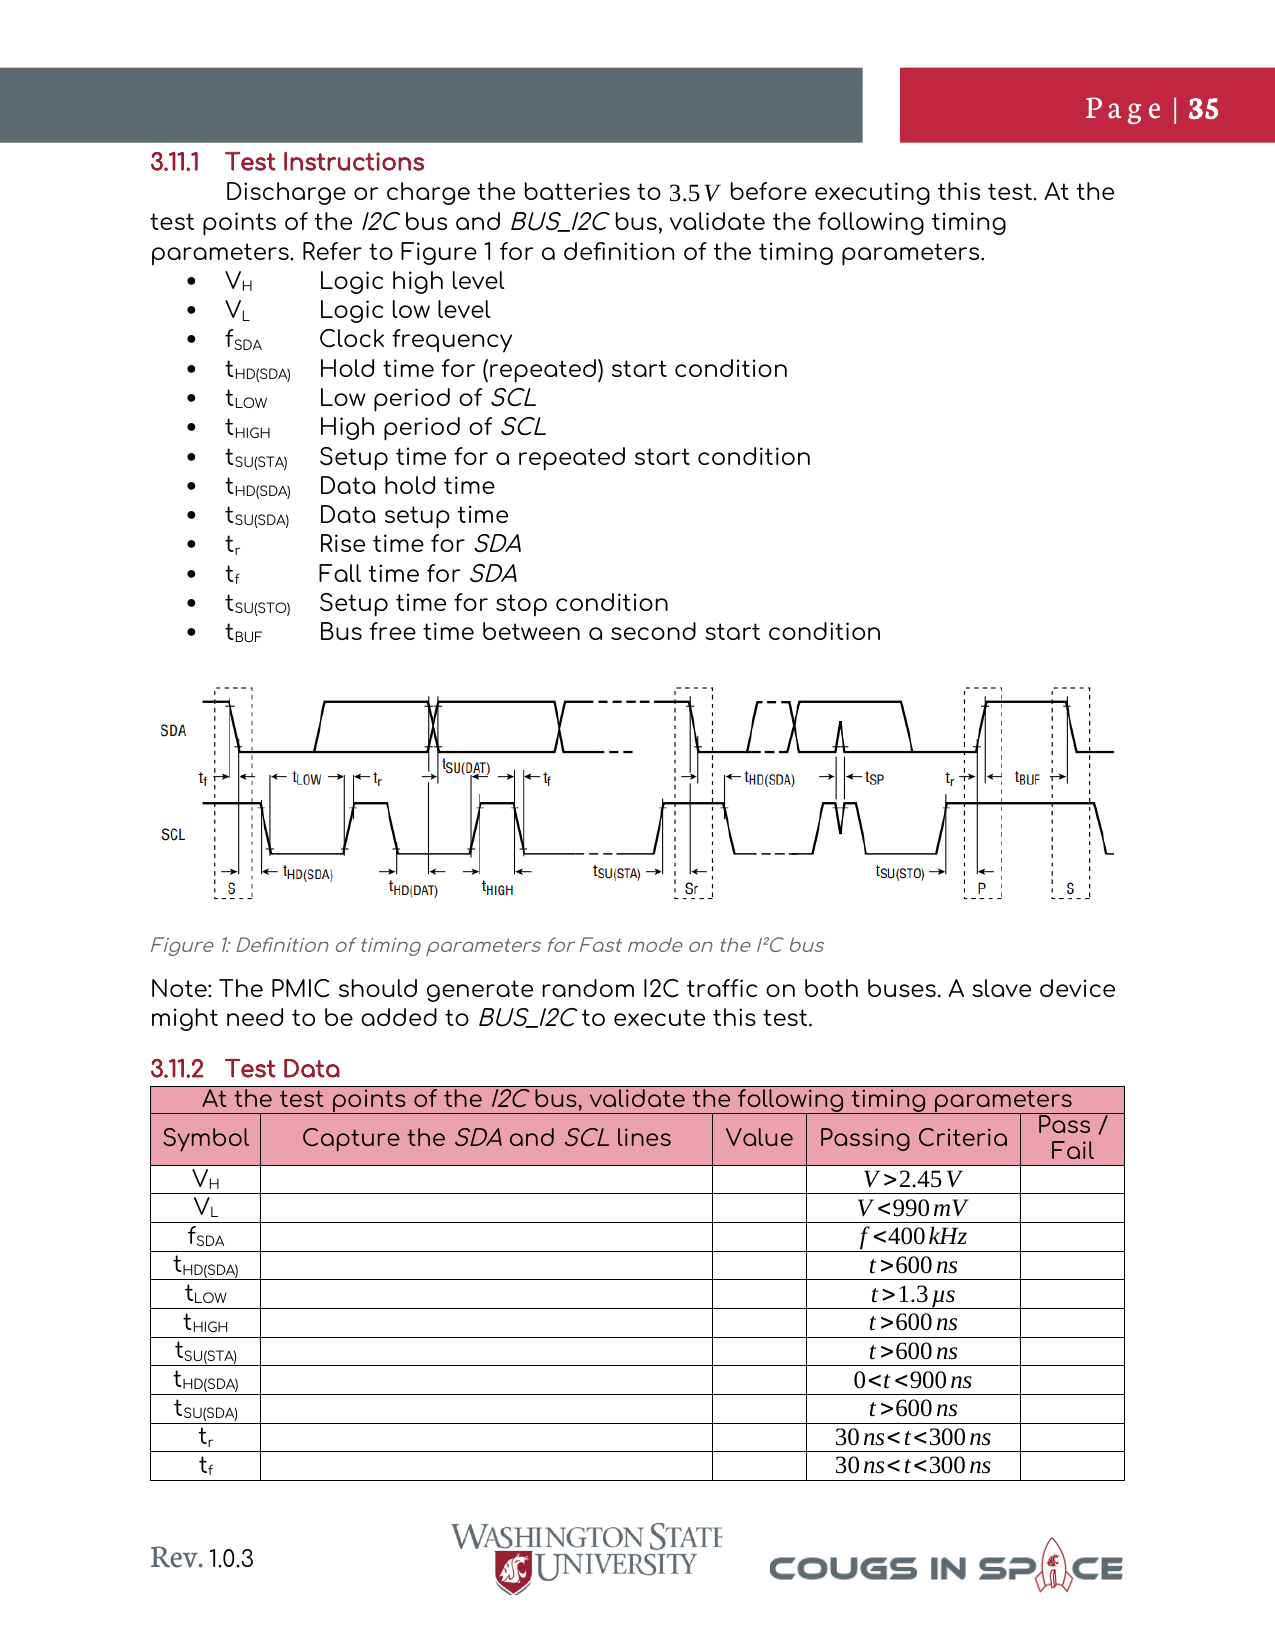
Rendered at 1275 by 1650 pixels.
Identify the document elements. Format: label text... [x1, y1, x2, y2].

table_cell tHD(SDA) [151, 1252, 260, 1279]
table_cell [1021, 1452, 1124, 1480]
text Discharge or charge the batteries to before executing this test. At the test points of the I2C bus and BUS_I2C bus, validate the following timing parameters. Refer to Figure 1 for a definition of the timing parameters. [150, 179, 1125, 265]
table_cell VL [151, 1194, 260, 1222]
table_cell Pass / Fail [1021, 1114, 1124, 1165]
table_cell [713, 1309, 806, 1337]
table_cell [1021, 1338, 1124, 1365]
subtitle Test Data [150, 1057, 1125, 1082]
picture [150, 670, 1125, 911]
table_cell [1021, 1166, 1124, 1193]
table_cell tf [151, 1452, 260, 1480]
list tBUF Bus free time between a second start condition [187, 620, 1125, 646]
table_header At the test points of the I2C bus, validate the following timing parameters [151, 1087, 1124, 1113]
table_cell [261, 1252, 712, 1279]
table_cell Passing Criteria [807, 1114, 1020, 1165]
table_cell [1021, 1366, 1124, 1394]
table_cell [713, 1395, 806, 1422]
table_cell fSDA [151, 1223, 260, 1251]
table_cell [261, 1194, 712, 1222]
table_cell [807, 1309, 1020, 1337]
list tLOW Low period of SCL [187, 386, 1125, 412]
text Note: The PMIC should generate random I2C traffic on both buses. A slave device might need to be added to BUS_I2C to execute this test. [150, 977, 1125, 1032]
list tHD(SDA) Data hold time [187, 474, 1125, 499]
table_cell [713, 1424, 806, 1451]
text Figure 1: Definition of timing parameters for Fast mode on the I²C bus [150, 936, 1125, 957]
list tSU(SDA) Data setup time [187, 503, 1125, 529]
subtitle Test Instructions [150, 150, 1125, 176]
list fSDA Clock frequency [187, 328, 1125, 353]
table_cell [807, 1194, 1020, 1222]
table_cell Value [713, 1114, 806, 1165]
table_cell [1021, 1395, 1124, 1422]
list VL Logic low level [187, 298, 1125, 324]
table_cell [807, 1166, 1020, 1193]
table_cell [1021, 1424, 1124, 1451]
table_cell tr [151, 1424, 260, 1451]
table_cell [713, 1252, 806, 1279]
table_cell [713, 1452, 806, 1480]
table_cell [1021, 1194, 1124, 1222]
table_cell tHIGH [151, 1309, 260, 1337]
table_cell [807, 1280, 1020, 1308]
table_cell [807, 1395, 1020, 1422]
table_cell VH [151, 1166, 260, 1193]
table_cell [261, 1424, 712, 1451]
table_cell Symbol [151, 1114, 260, 1165]
table_cell [807, 1452, 1020, 1480]
table_cell [713, 1338, 806, 1365]
list tr Rise time for SDA [187, 533, 1125, 558]
list tHD(SDA) Hold time for (repeated) start condition [187, 357, 1125, 382]
table_cell [261, 1309, 712, 1337]
table_cell tLOW [151, 1280, 260, 1308]
list tf Fall time for SDA [187, 562, 1125, 587]
table_cell [261, 1366, 712, 1394]
table_cell [807, 1252, 1020, 1279]
table_cell [261, 1395, 712, 1422]
table_cell [261, 1452, 712, 1480]
list tHIGH High period of SCL [187, 416, 1125, 441]
table_cell [807, 1223, 1020, 1251]
table_cell [261, 1338, 712, 1365]
list tSU(STO) Setup time for stop condition [187, 591, 1125, 617]
table_cell [1021, 1280, 1124, 1308]
table_cell tSU(STA) [151, 1338, 260, 1365]
table_cell tSU(SDA) [151, 1395, 260, 1422]
table_cell [1021, 1309, 1124, 1337]
table_cell [261, 1223, 712, 1251]
table_cell [713, 1166, 806, 1193]
picture [769, 1537, 1123, 1594]
table_cell [713, 1194, 806, 1222]
table_cell [807, 1338, 1020, 1365]
table_cell [713, 1223, 806, 1251]
picture [450, 1522, 723, 1595]
table_cell [261, 1280, 712, 1308]
table_cell [713, 1366, 806, 1394]
table_cell [807, 1424, 1020, 1451]
table_cell [713, 1280, 806, 1308]
list VH Logic high level [187, 269, 1125, 295]
table_cell [1021, 1223, 1124, 1251]
table_cell Capture the SDA and SCL lines [261, 1114, 712, 1165]
table_cell [1021, 1252, 1124, 1279]
list tSU(STA) Setup time for a repeated start condition [187, 445, 1125, 470]
table_cell [261, 1166, 712, 1193]
table_cell [807, 1366, 1020, 1394]
table_cell tHD(SDA) [151, 1366, 260, 1394]
